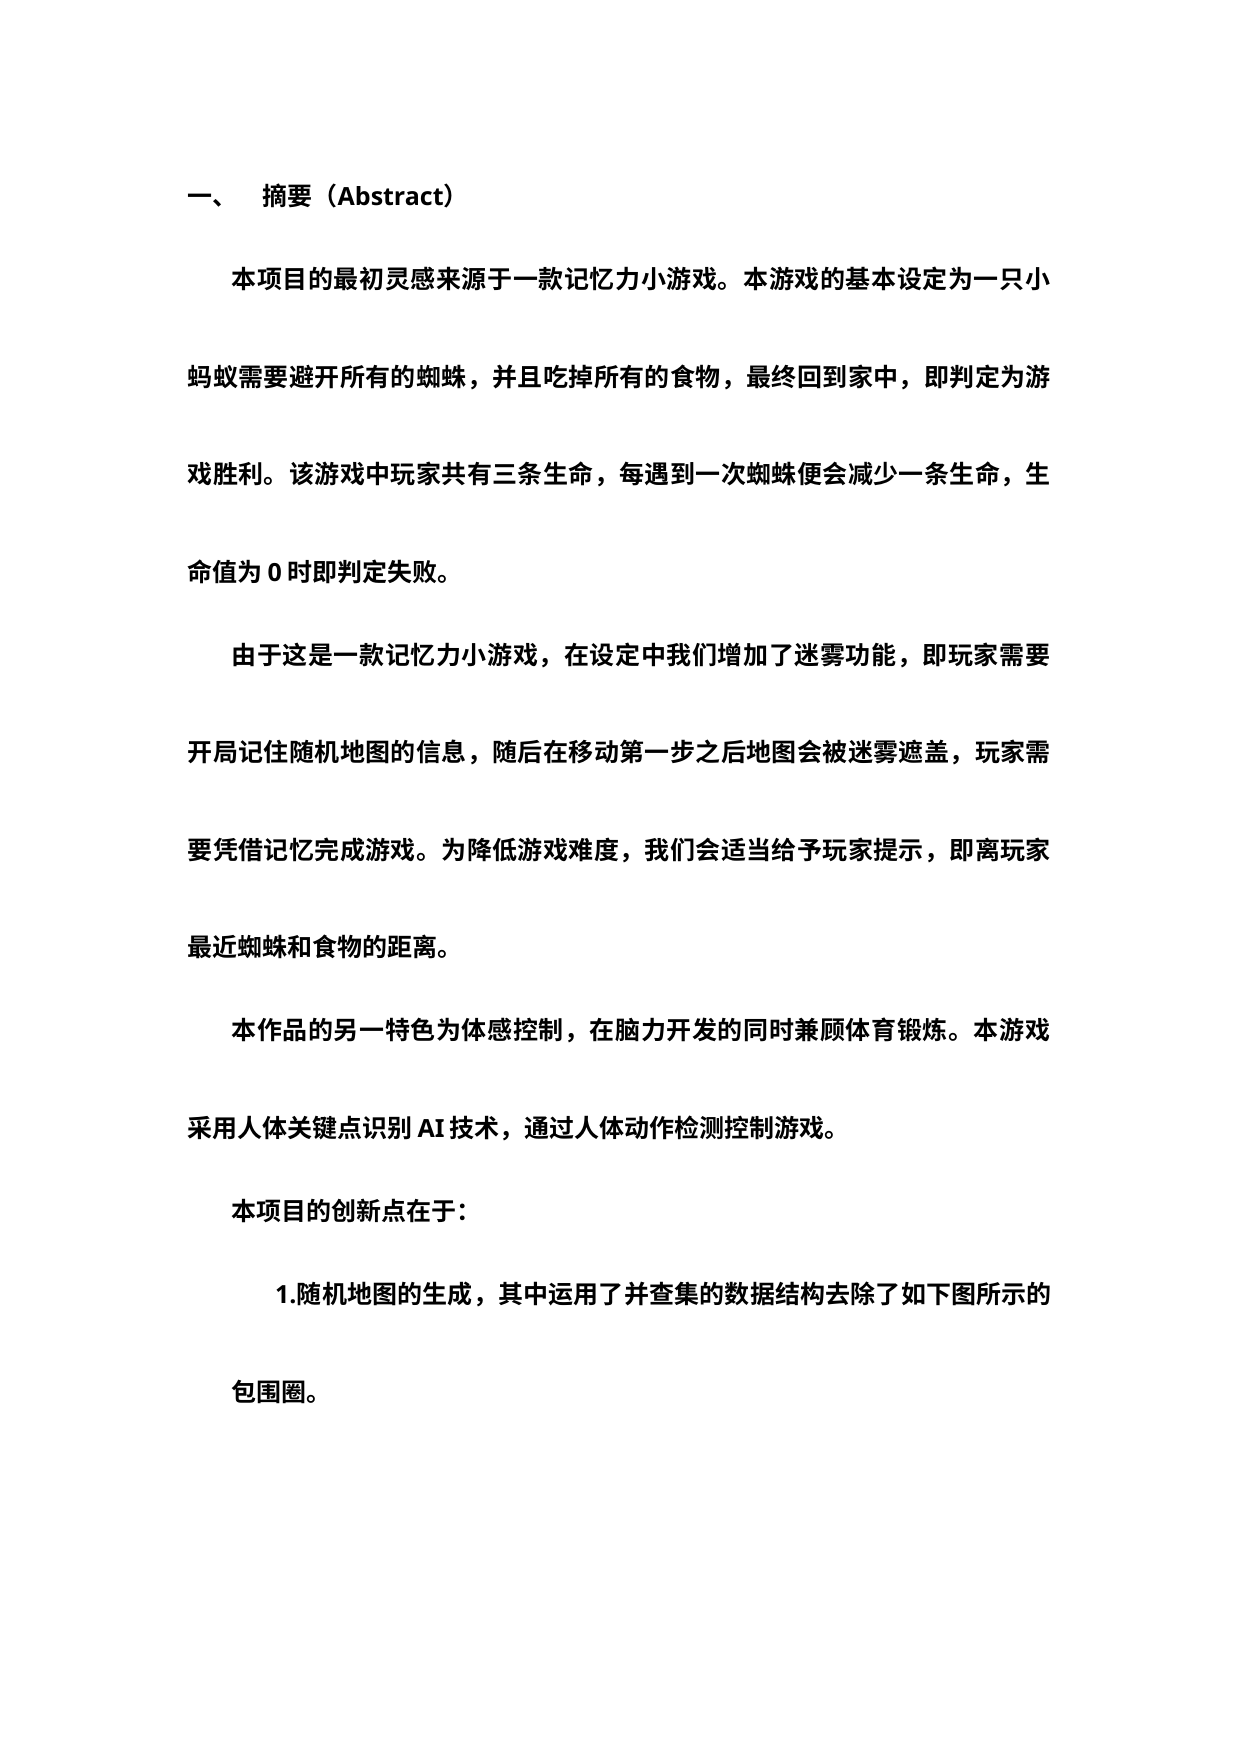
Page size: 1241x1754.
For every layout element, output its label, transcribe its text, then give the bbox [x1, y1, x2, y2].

list 本项目的创新点在于： [187, 1177, 1053, 1242]
list 本作品的另一特色为体感控制，在脑力开发的同时兼顾体育锻炼。本游戏采用人体关键点识别AI技术，通过人体动作检测控制游戏。 [187, 996, 1053, 1159]
list 摘要（Abstract） [187, 162, 1053, 227]
list 由于这是一款记忆力小游戏，在设定中我们增加了迷雾功能，即玩家需要开局记住随机地图的信息，随后在移动第一步之后地图会被迷雾遮盖，玩家需要凭借记忆完成游戏。为降低游戏难度，我们会适当给予玩家提示，即离玩家最近蜘蛛和食物的距离。 [187, 621, 1053, 978]
list 本项目的最初灵感来源于一款记忆力小游戏。本游戏的基本设定为一只小蚂蚁需要避开所有的蜘蛛，并且吃掉所有的食物，最终回到家中，即判定为游戏胜利。该游戏中玩家共有三条生命，每遇到一次蜘蛛便会减少一条生命，生命值为0时即判定失败。 [187, 245, 1053, 603]
list 1.随机地图的生成，其中运用了并查集的数据结构去除了如下图所示的包围圈。 [231, 1260, 1053, 1423]
